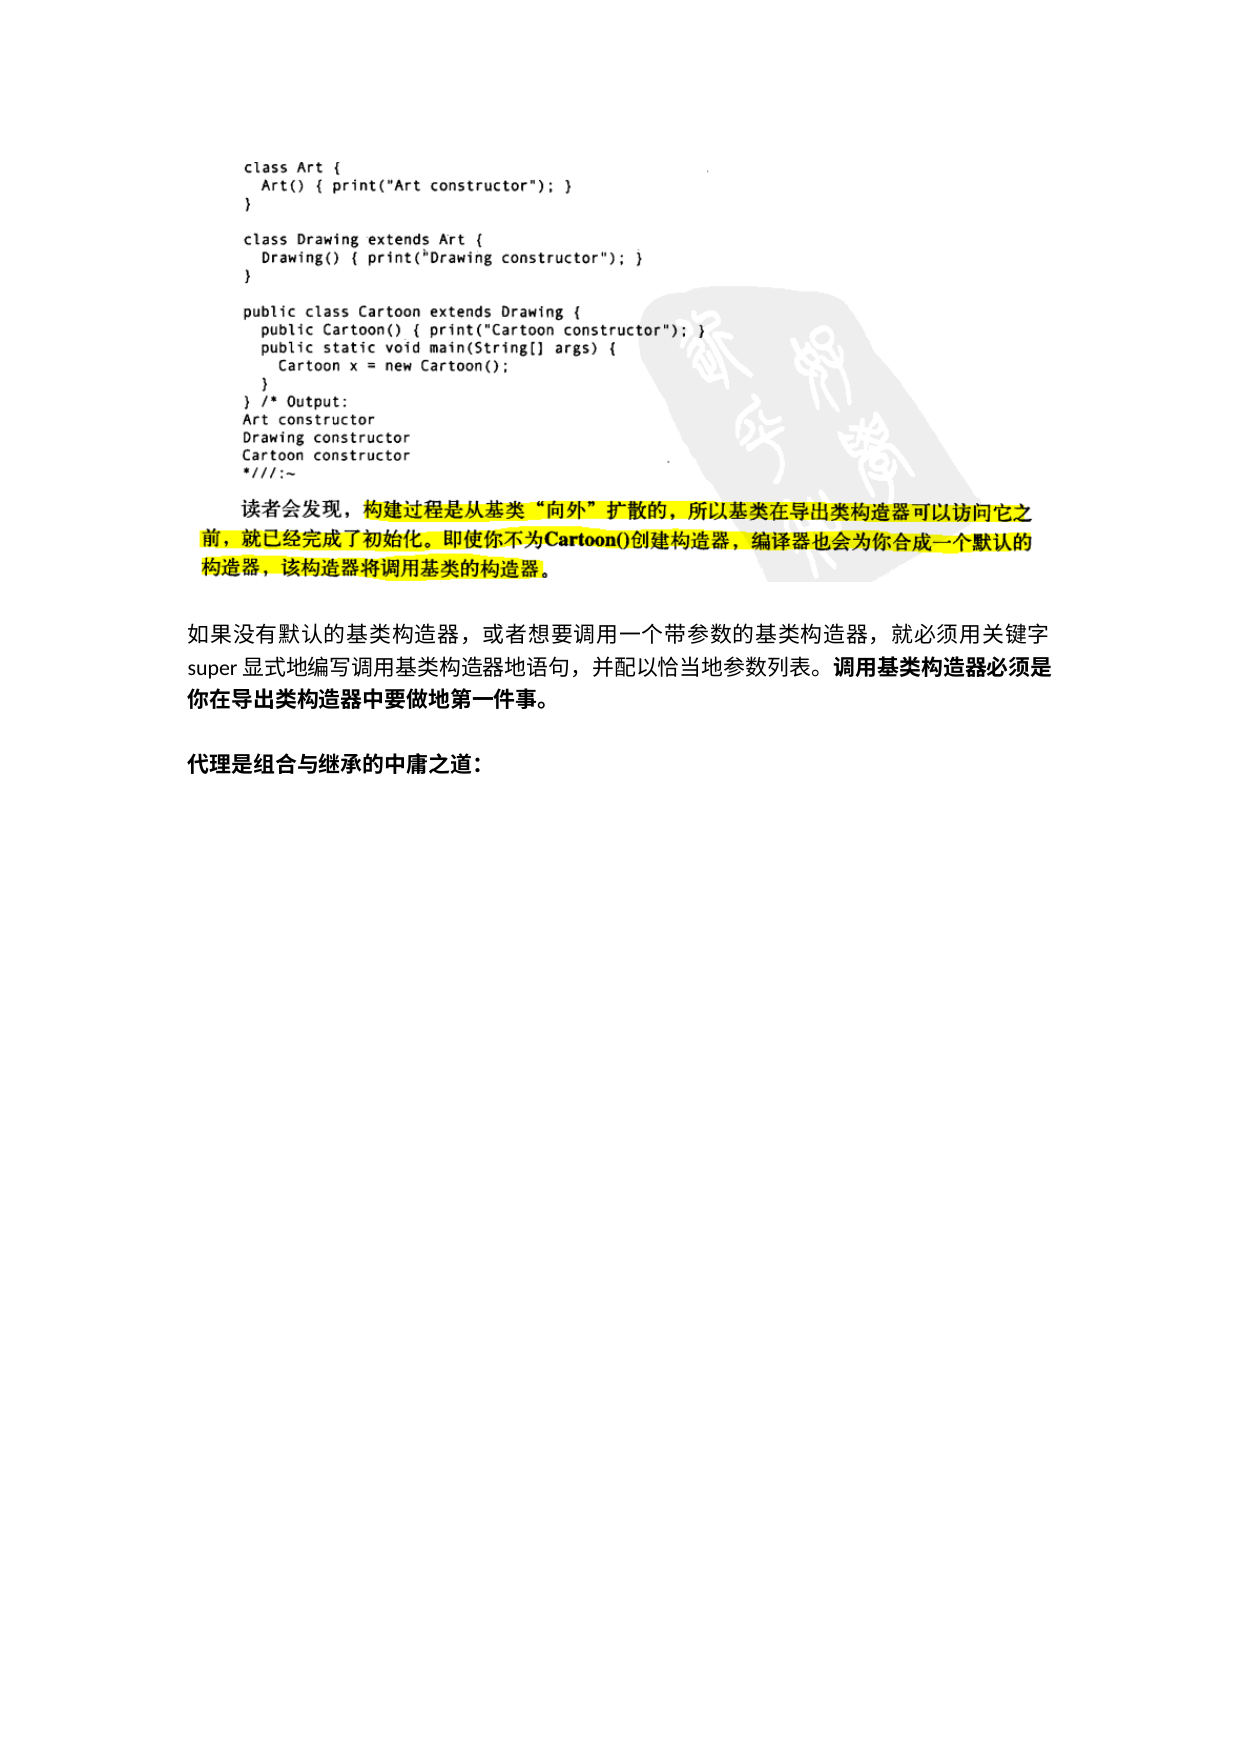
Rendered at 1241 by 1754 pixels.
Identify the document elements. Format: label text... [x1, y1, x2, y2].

text 如果没有默认的基类构造器，或者想要调用一个带参数的基类构造器，就必须用关键字super显式地编写调用基类构造器地语句，并配以恰当地参数列表。调用基类构造器必须是你在导出类构造器中要做地第一件事。 [187, 617, 1053, 714]
text 代理是组合与继承的中庸之道： [187, 747, 1053, 779]
picture [187, 162, 1036, 582]
